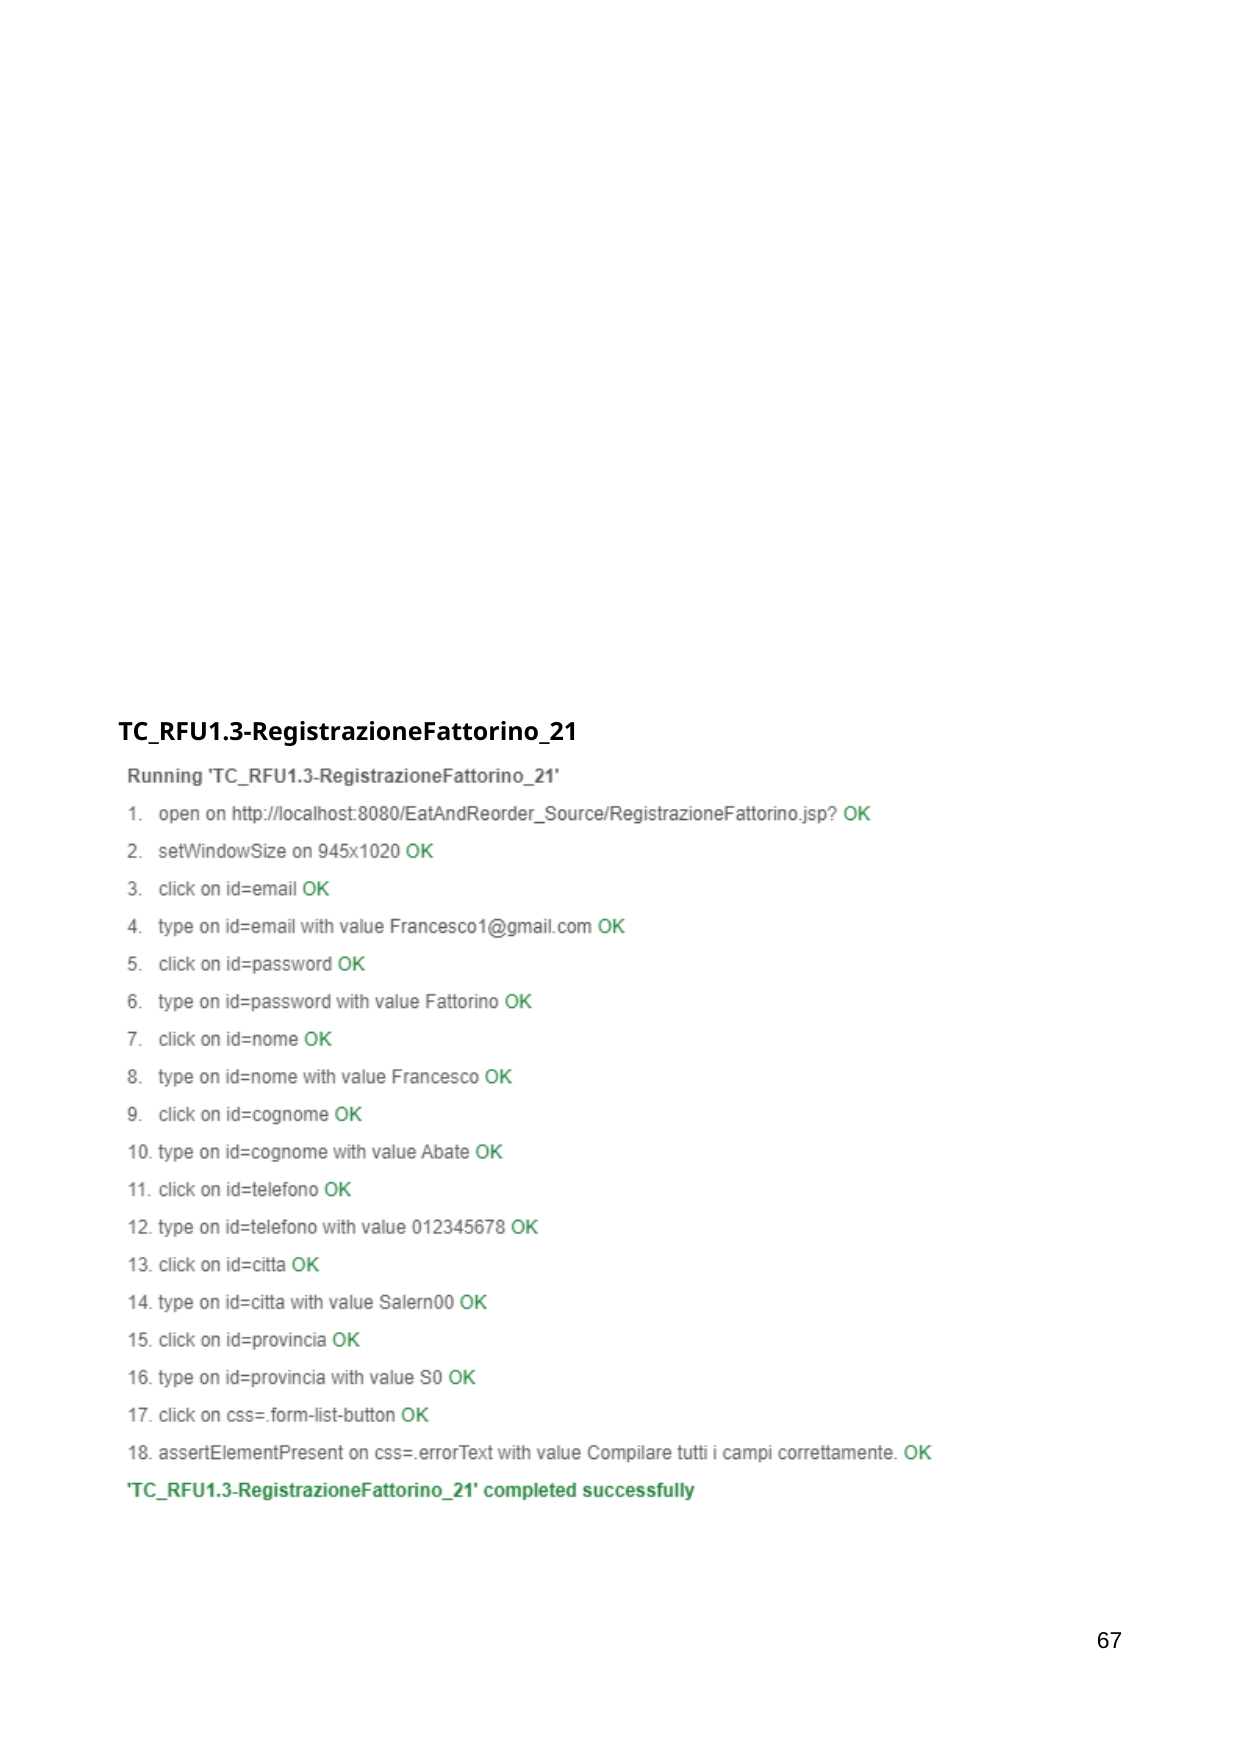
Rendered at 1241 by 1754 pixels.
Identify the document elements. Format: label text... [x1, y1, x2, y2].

picture [118, 762, 939, 1505]
text TC_RFU1.3-RegistrazioneFattorino_21 [118, 713, 1122, 747]
